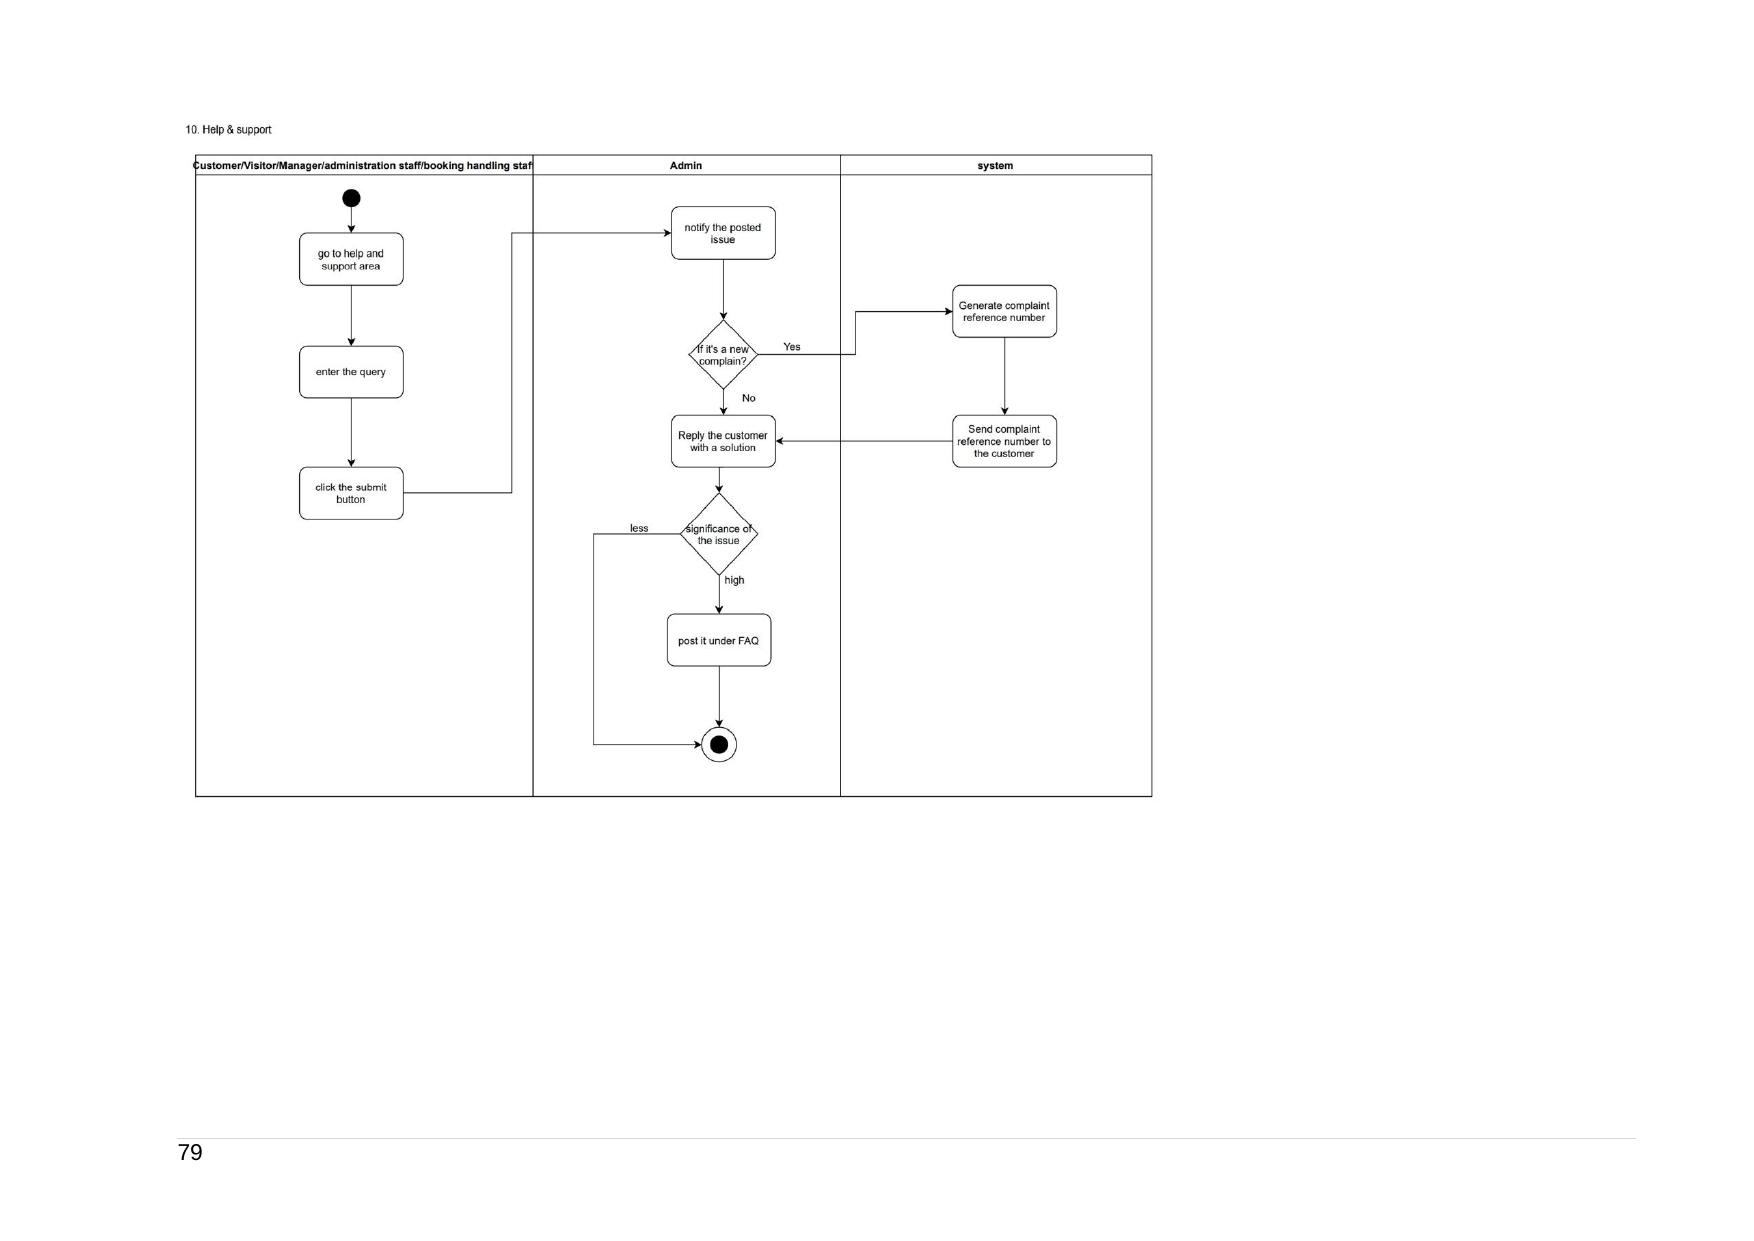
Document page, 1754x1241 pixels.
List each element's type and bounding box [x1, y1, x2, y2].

picture [177, 118, 1164, 811]
